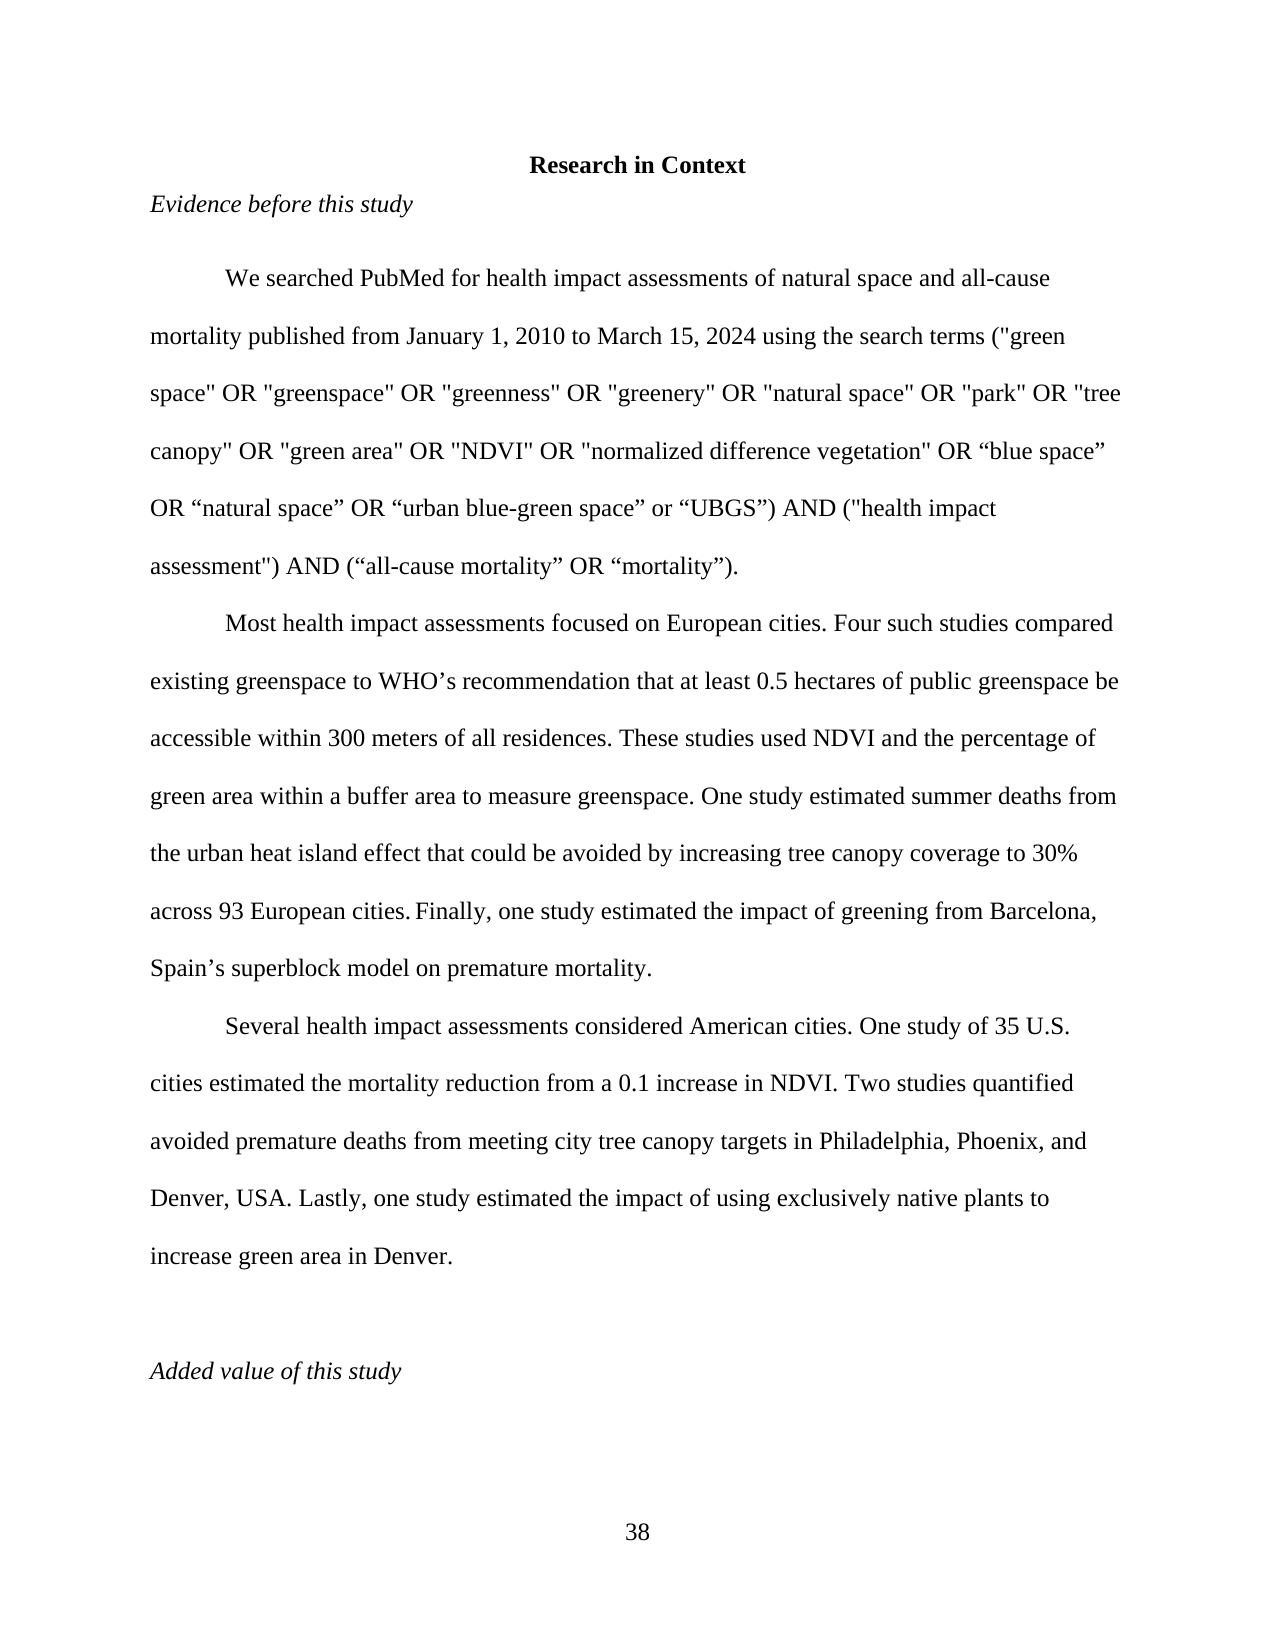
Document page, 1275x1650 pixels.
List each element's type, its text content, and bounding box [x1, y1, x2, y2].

text Evidence before this study [150, 189, 1125, 218]
text Several health impact assessments considered American cities. One study of 35 U.S. cities estimated the mortality reduction from a 0.1 increase in NDVI. Two studies quantified avoided premature deaths from meeting city tree canopy targets in Philadelphia, Phoenix, and Denver, USA. Lastly, one study estimated the impact of using exclusively native plants to increase green area in Denver. [150, 1011, 1125, 1270]
subtitle Research in Context [150, 150, 1125, 179]
text We searched PubMed for health impact assessments of natural space and all-cause mortality published from January 1, 2010 to March 15, 2024 using the search terms ("green space" OR "greenspace" OR "greenness" OR "greenery" OR "natural space" OR "park" OR "tree canopy" OR "green area" OR "NDVI" OR "normalized difference vegetation" OR “blue space” OR “natural space” OR “urban blue-green space” or “UBGS”) AND ("health impact assessment") AND (“all-cause mortality” OR “mortality”). [150, 263, 1125, 580]
text Added value of this study [150, 1356, 1125, 1385]
text Most health impact assessments focused on European cities. Four such studies compared existing greenspace to WHO’s recommendation that at least 0.5 hectares of public greenspace be accessible within 300 meters of all residences. These studies used NDVI and the percentage of green area within a buffer area to measure greenspace. One study estimated summer deaths from the urban heat island effect that could be avoided by increasing tree canopy coverage to 30% across 93 European cities. Finally, one study estimated the impact of greening from Barcelona, Spain’s superblock model on premature mortality. [150, 608, 1125, 982]
